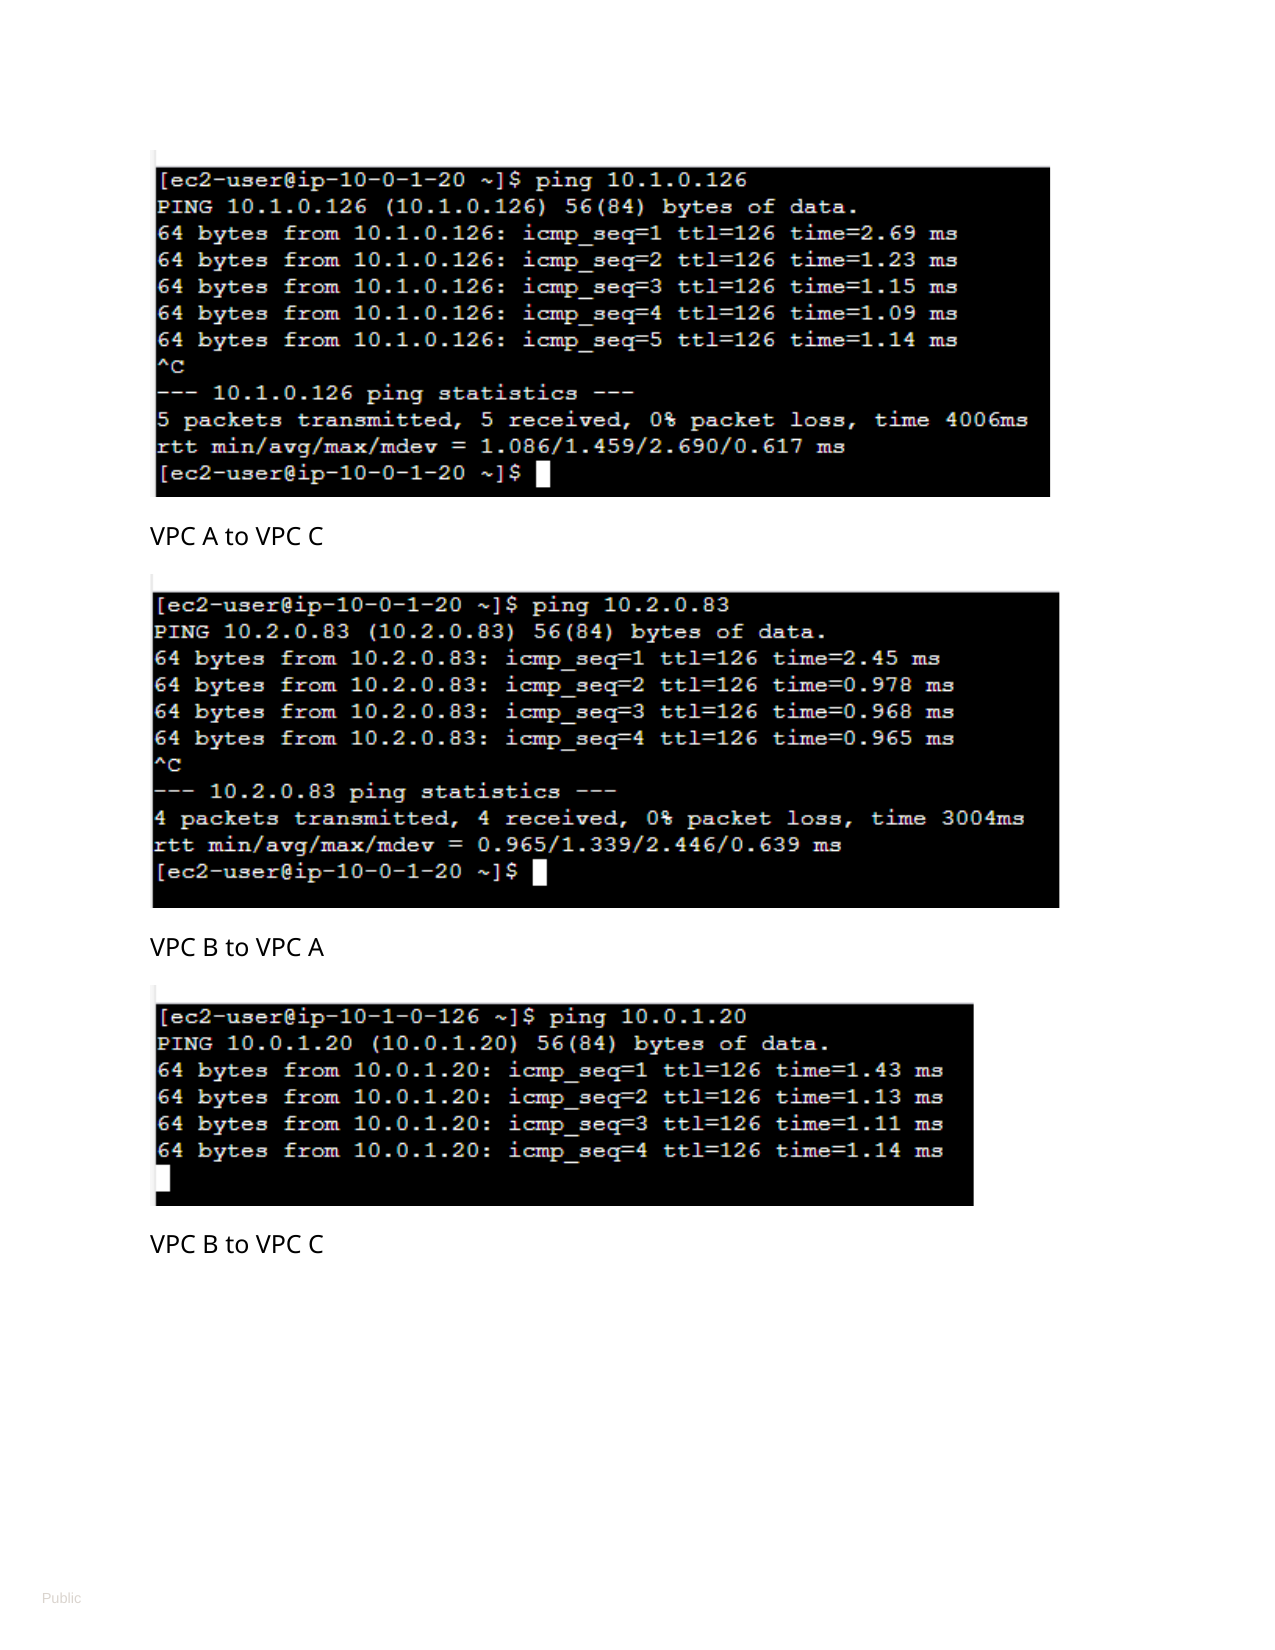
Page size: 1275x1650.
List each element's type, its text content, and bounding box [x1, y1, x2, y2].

picture [150, 150, 1050, 497]
picture [150, 985, 974, 1206]
text VPC A to VPC C [150, 519, 1125, 553]
text VPC B to VPC A [150, 929, 1125, 963]
text VPC B to VPC C [150, 1227, 1125, 1261]
picture [150, 574, 1060, 908]
